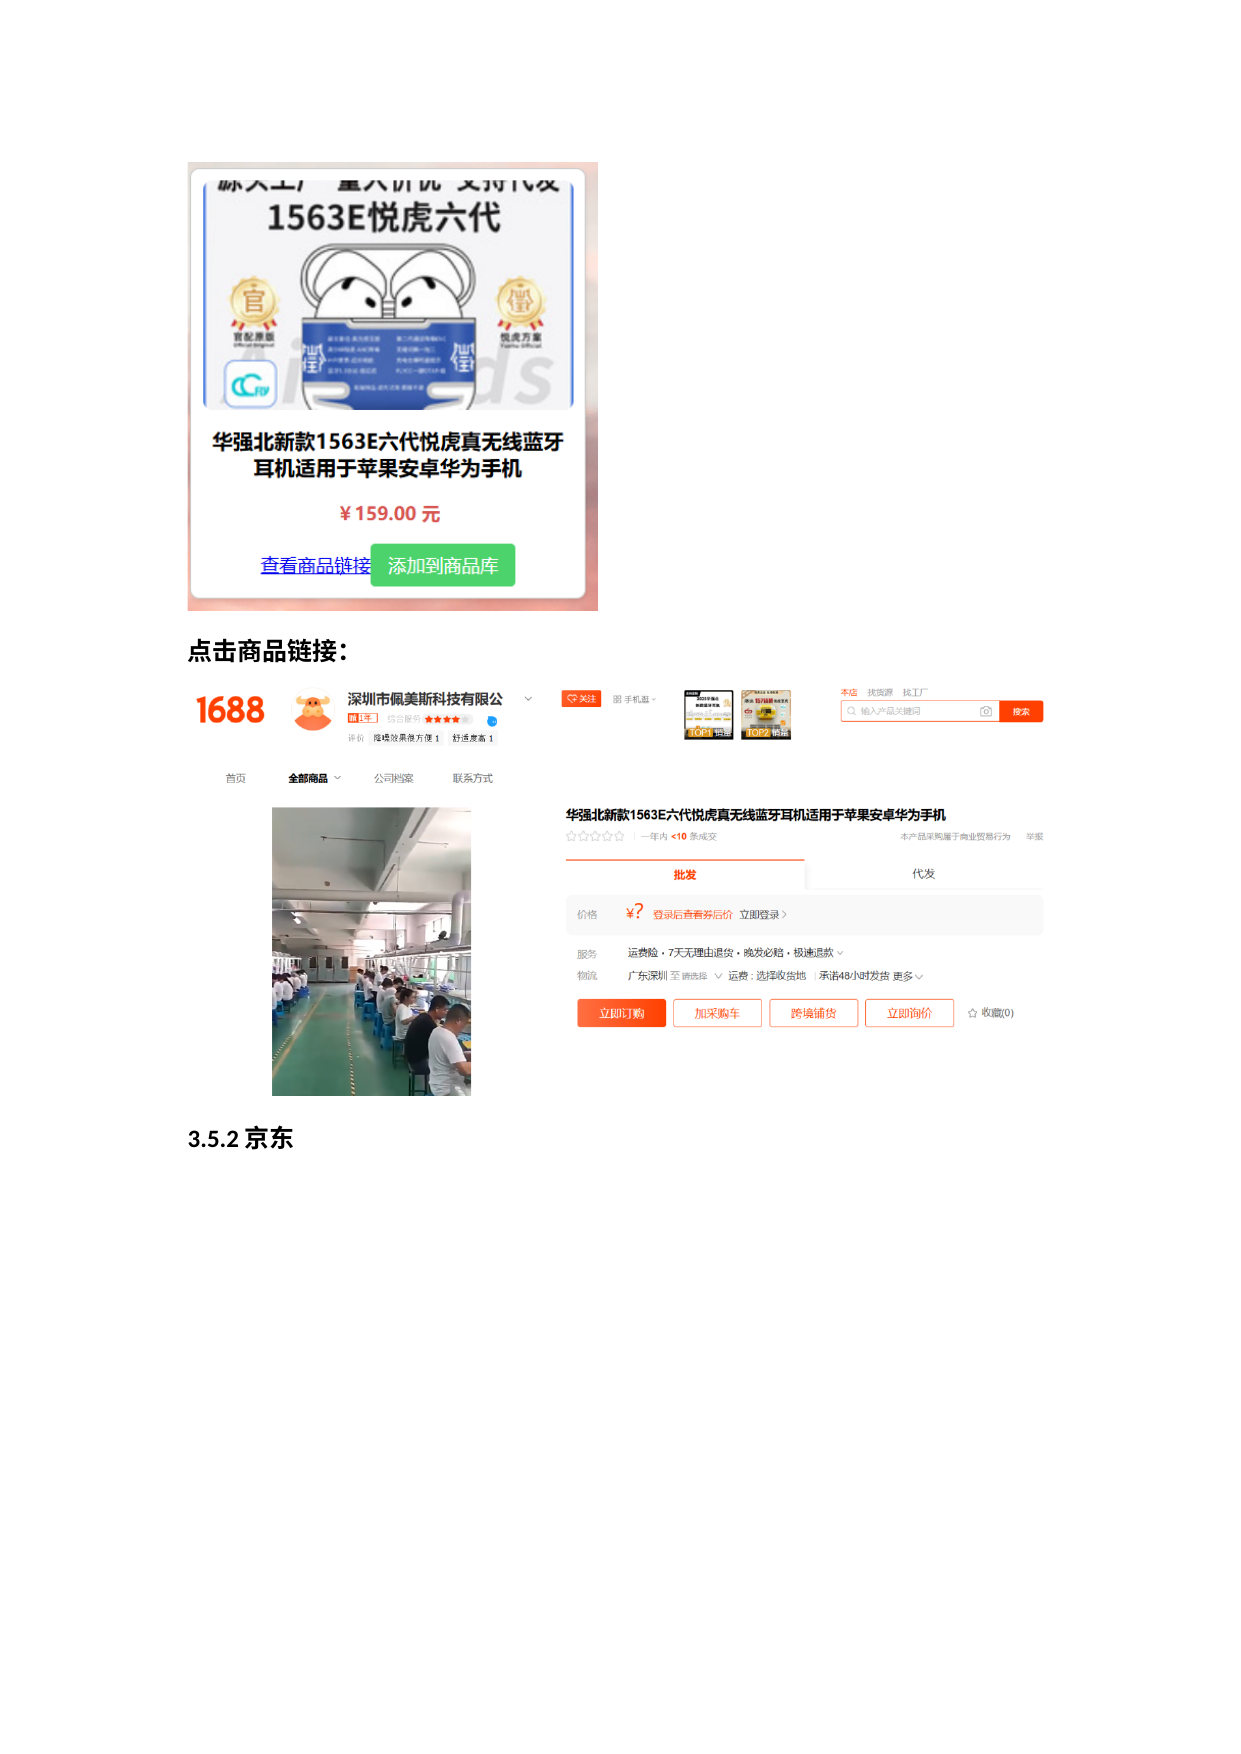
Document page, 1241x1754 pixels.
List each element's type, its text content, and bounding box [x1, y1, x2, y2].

picture [187, 682, 1052, 1096]
list 京东 [187, 1104, 1053, 1169]
picture [187, 162, 598, 611]
